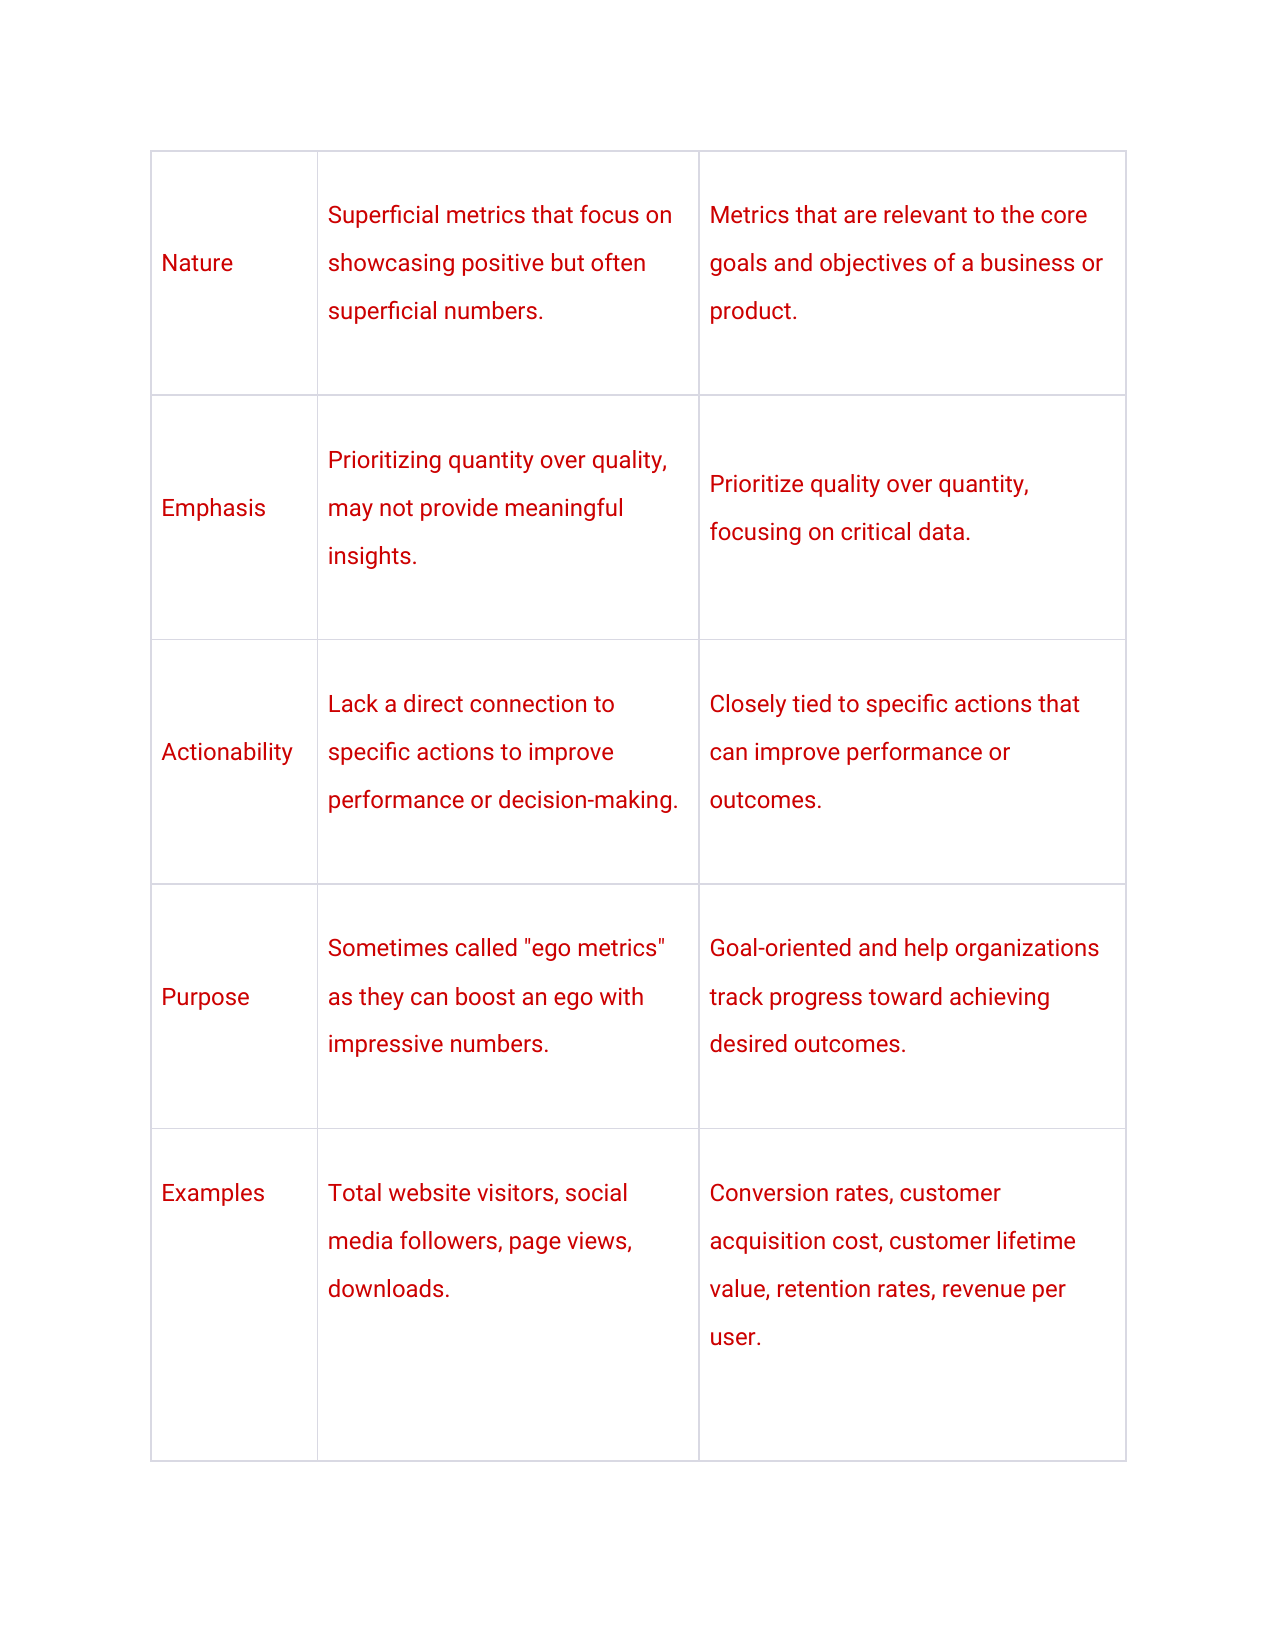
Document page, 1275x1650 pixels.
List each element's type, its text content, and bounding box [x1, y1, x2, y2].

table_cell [318, 1129, 698, 1460]
table_cell Purpose [152, 885, 317, 1127]
table_cell Closely tied to specific actions that can improve performance or outcomes. [700, 640, 1125, 883]
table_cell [700, 1129, 1125, 1460]
table_cell Lack a direct connection to specific actions to improve performance or decision-making. [318, 640, 698, 883]
table_cell Goal-oriented and help organizations track progress toward achieving desired outcomes. [700, 885, 1125, 1127]
table_cell Examples [152, 1129, 317, 1460]
table_cell Metrics that are relevant to the core goals and objectives of a business or product. [700, 152, 1125, 394]
table_cell Sometimes called "ego metrics" as they can boost an ego with impressive numbers. [318, 885, 698, 1127]
table_cell Emphasis [152, 396, 317, 639]
table_cell Superficial metrics that focus on showcasing positive but often superficial numbers. [318, 152, 698, 394]
table_cell Nature [152, 152, 317, 394]
table_cell Prioritizing quantity over quality, may not provide meaningful insights. [318, 396, 698, 639]
table_cell Actionability [152, 640, 317, 883]
table_cell Prioritize quality over quantity, focusing on critical data. [700, 396, 1125, 639]
